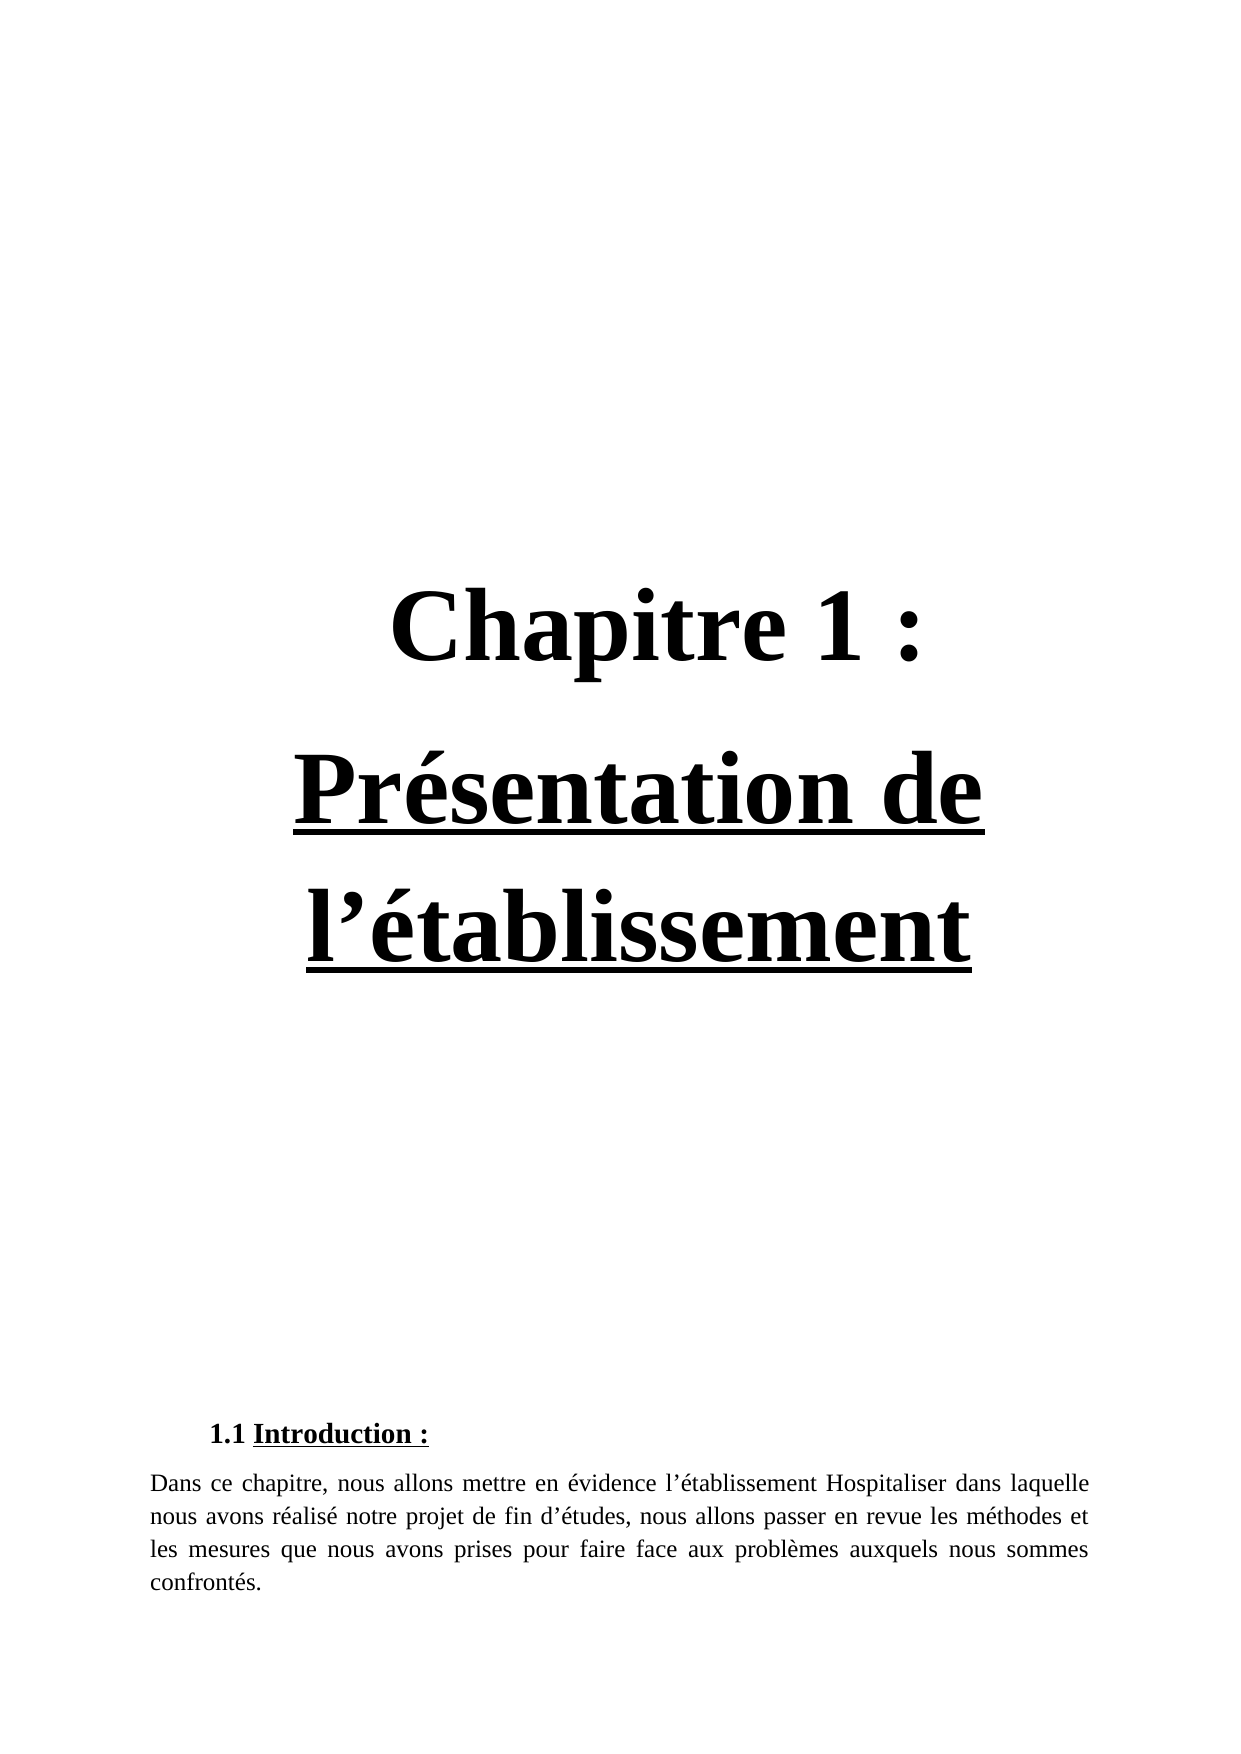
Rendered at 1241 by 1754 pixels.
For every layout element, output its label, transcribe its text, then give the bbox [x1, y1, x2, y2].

list Chapitre 1 : [225, 563, 1090, 683]
text Dans ce chapitre, nous allons mettre en évidence l’établissement Hospitaliser dans laquelle nous avons réalisé notre projet de fin d’études, nous allons passer en revue les méthodes et les mesures que nous avons prises pour faire face aux problèmes auxquels nous sommes confrontés. [150, 1468, 1090, 1596]
list Présentation de l’établissement [187, 726, 1090, 984]
text Introduction : [209, 1417, 1090, 1450]
